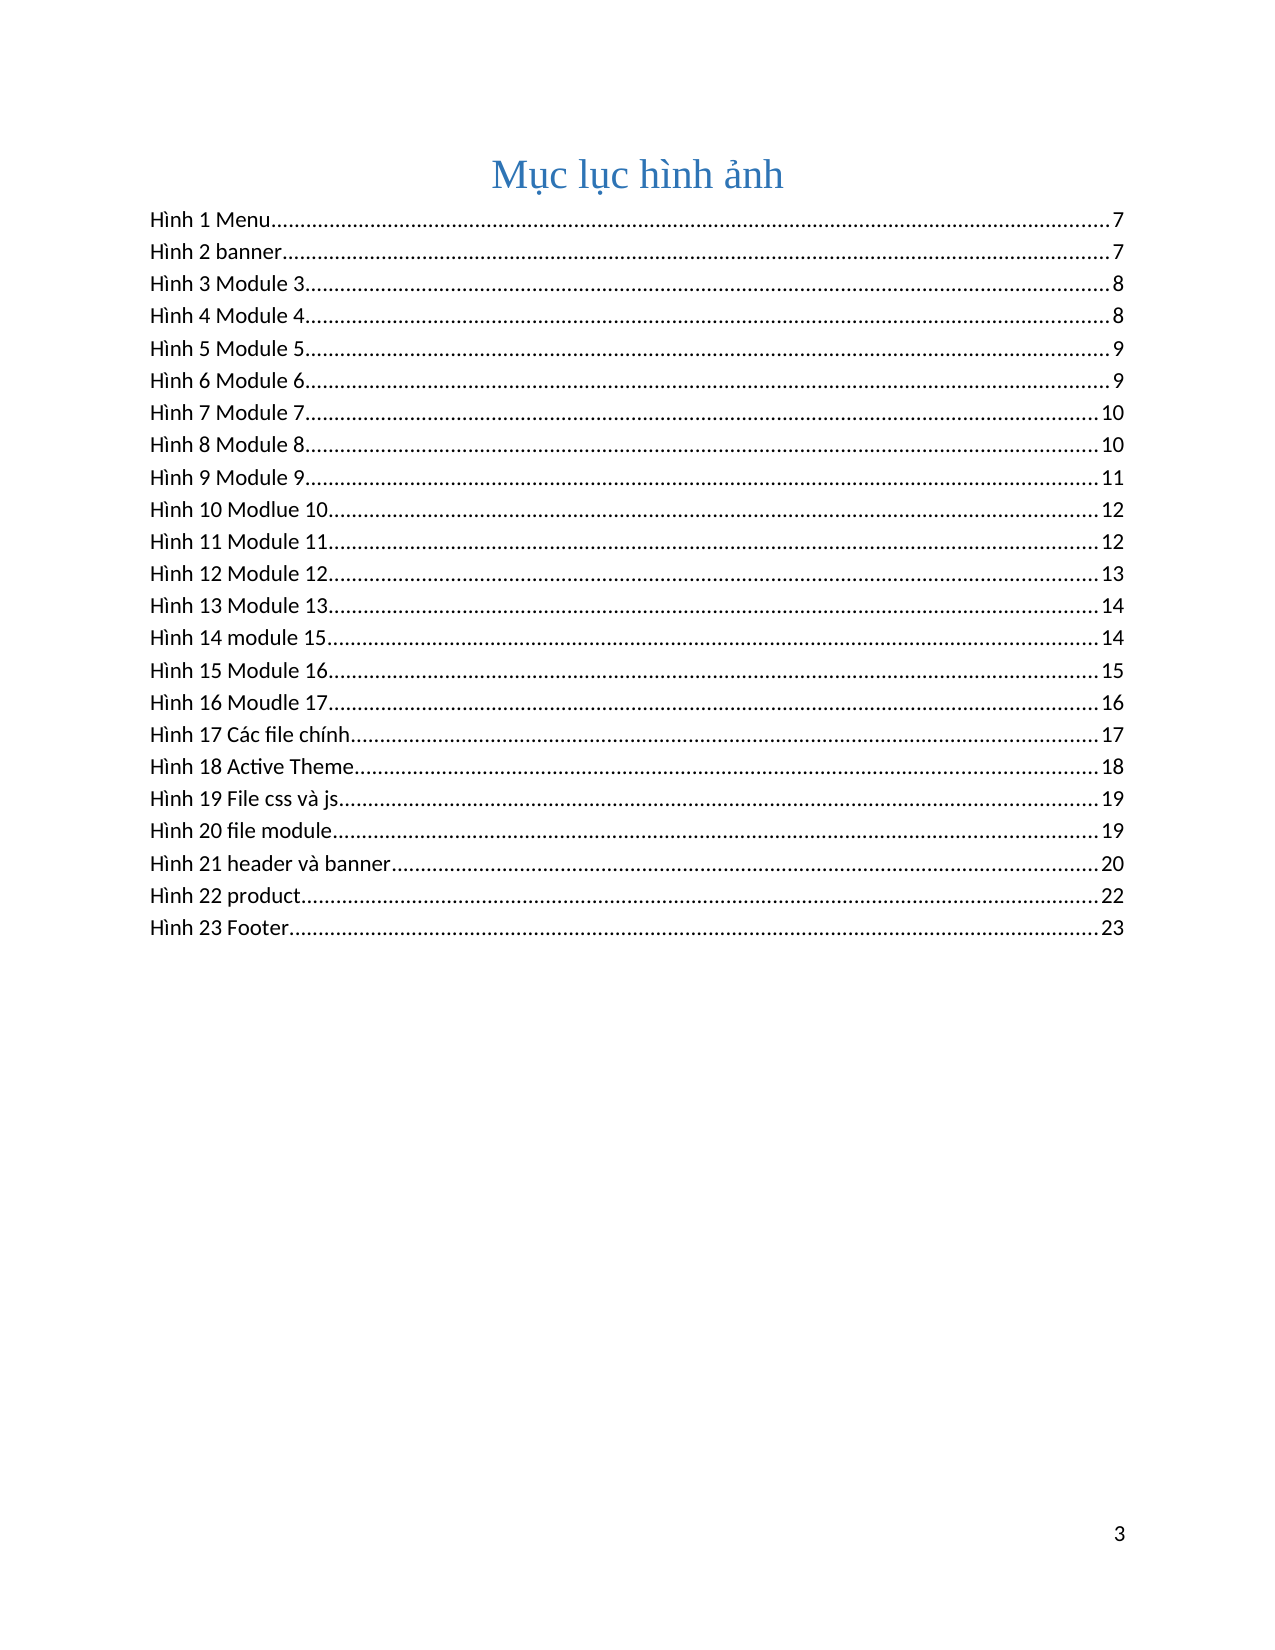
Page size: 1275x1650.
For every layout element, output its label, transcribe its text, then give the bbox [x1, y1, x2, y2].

text Hình 20 file module 19 [150, 817, 1125, 845]
text Hình 10 Modlue 10 12 [150, 495, 1125, 523]
text Hình 14 module 15 14 [150, 623, 1125, 652]
text Hình 15 Module 16 15 [150, 656, 1125, 684]
text Hình 5 Module 5 9 [150, 334, 1125, 362]
text Hình 21 header và banner 20 [150, 849, 1125, 877]
text Hình 22 product 22 [150, 881, 1125, 909]
text Hình 9 Module 9 11 [150, 463, 1125, 491]
text Hình 2 banner 7 [150, 237, 1125, 265]
text Hình 8 Module 8 10 [150, 430, 1125, 458]
text Hình 23 Footer 23 [150, 913, 1125, 941]
text Hình 6 Module 6 9 [150, 366, 1125, 394]
text Hình 11 Module 11 12 [150, 527, 1125, 555]
text Hình 19 File css và js 19 [150, 784, 1125, 812]
text Hình 12 Module 12 13 [150, 559, 1125, 587]
subtitle Mục lục hình ảnh [150, 150, 1125, 198]
text Hình 16 Moudle 17 16 [150, 688, 1125, 716]
text Hình 17 Các file chính 17 [150, 720, 1125, 748]
text Hình 1 Menu 7 [150, 205, 1125, 233]
text Hình 3 Module 3 8 [150, 269, 1125, 297]
text Hình 18 Active Theme 18 [150, 752, 1125, 780]
text Hình 4 Module 4 8 [150, 302, 1125, 330]
text Hình 13 Module 13 14 [150, 591, 1125, 619]
text Hình 7 Module 7 10 [150, 398, 1125, 426]
